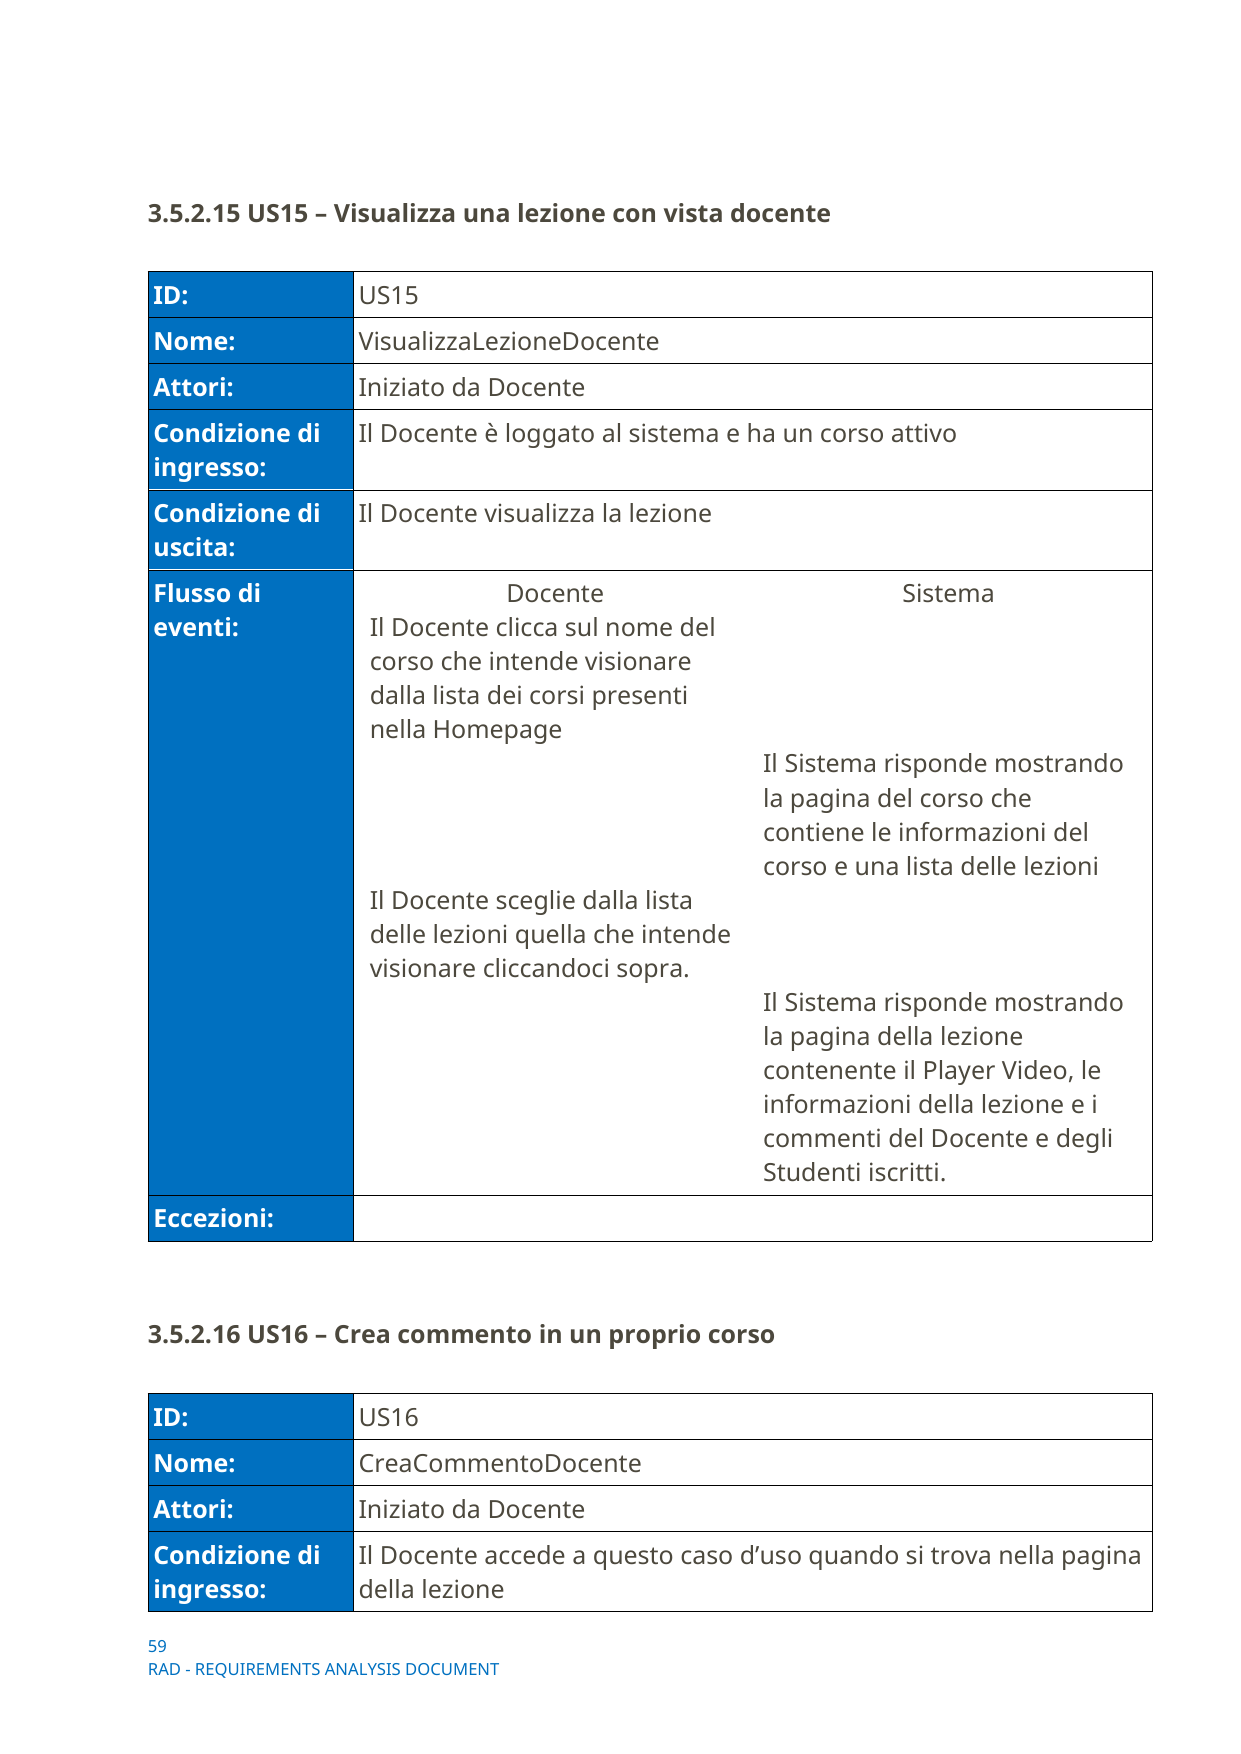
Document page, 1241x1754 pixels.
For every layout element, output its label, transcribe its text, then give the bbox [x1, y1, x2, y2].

text 3.5.2.15 US15 – Visualizza una lezione con vista docente [148, 195, 1092, 229]
table_cell [354, 571, 1152, 1195]
table_cell Attori: [149, 1486, 353, 1531]
table_cell Nome: [149, 1440, 353, 1485]
table_header US15 [354, 272, 1152, 317]
table_cell VisualizzaLezioneDocente [354, 318, 1152, 363]
table_cell Flusso di eventi: [149, 571, 353, 1195]
table_cell Iniziato da Docente [354, 364, 1152, 409]
text 3.5.2.16 US16 – Crea commento in un proprio corso [148, 1317, 1092, 1351]
table_cell Condizione di ingresso: [149, 1532, 353, 1611]
table_cell Il Docente è loggato al sistema e ha un corso attivo [354, 410, 1152, 489]
table_cell Condizione di uscita: [149, 491, 353, 569]
table_cell Il Docente visualizza la lezione [354, 491, 1152, 569]
table_cell [354, 1196, 1152, 1241]
table_header ID: [149, 272, 353, 317]
table_cell Condizione di ingresso: [149, 410, 353, 489]
table_cell Attori: [149, 364, 353, 409]
table_cell Nome: [149, 318, 353, 363]
table_cell CreaCommentoDocente [354, 1440, 1152, 1485]
table_header ID: [149, 1394, 353, 1439]
table_cell Il Docente accede a questo caso d’uso quando si trova nella pagina della lezione [354, 1532, 1152, 1611]
table_header US16 [354, 1394, 1152, 1439]
table_cell Eccezioni: [149, 1196, 353, 1241]
table_cell Iniziato da Docente [354, 1486, 1152, 1531]
